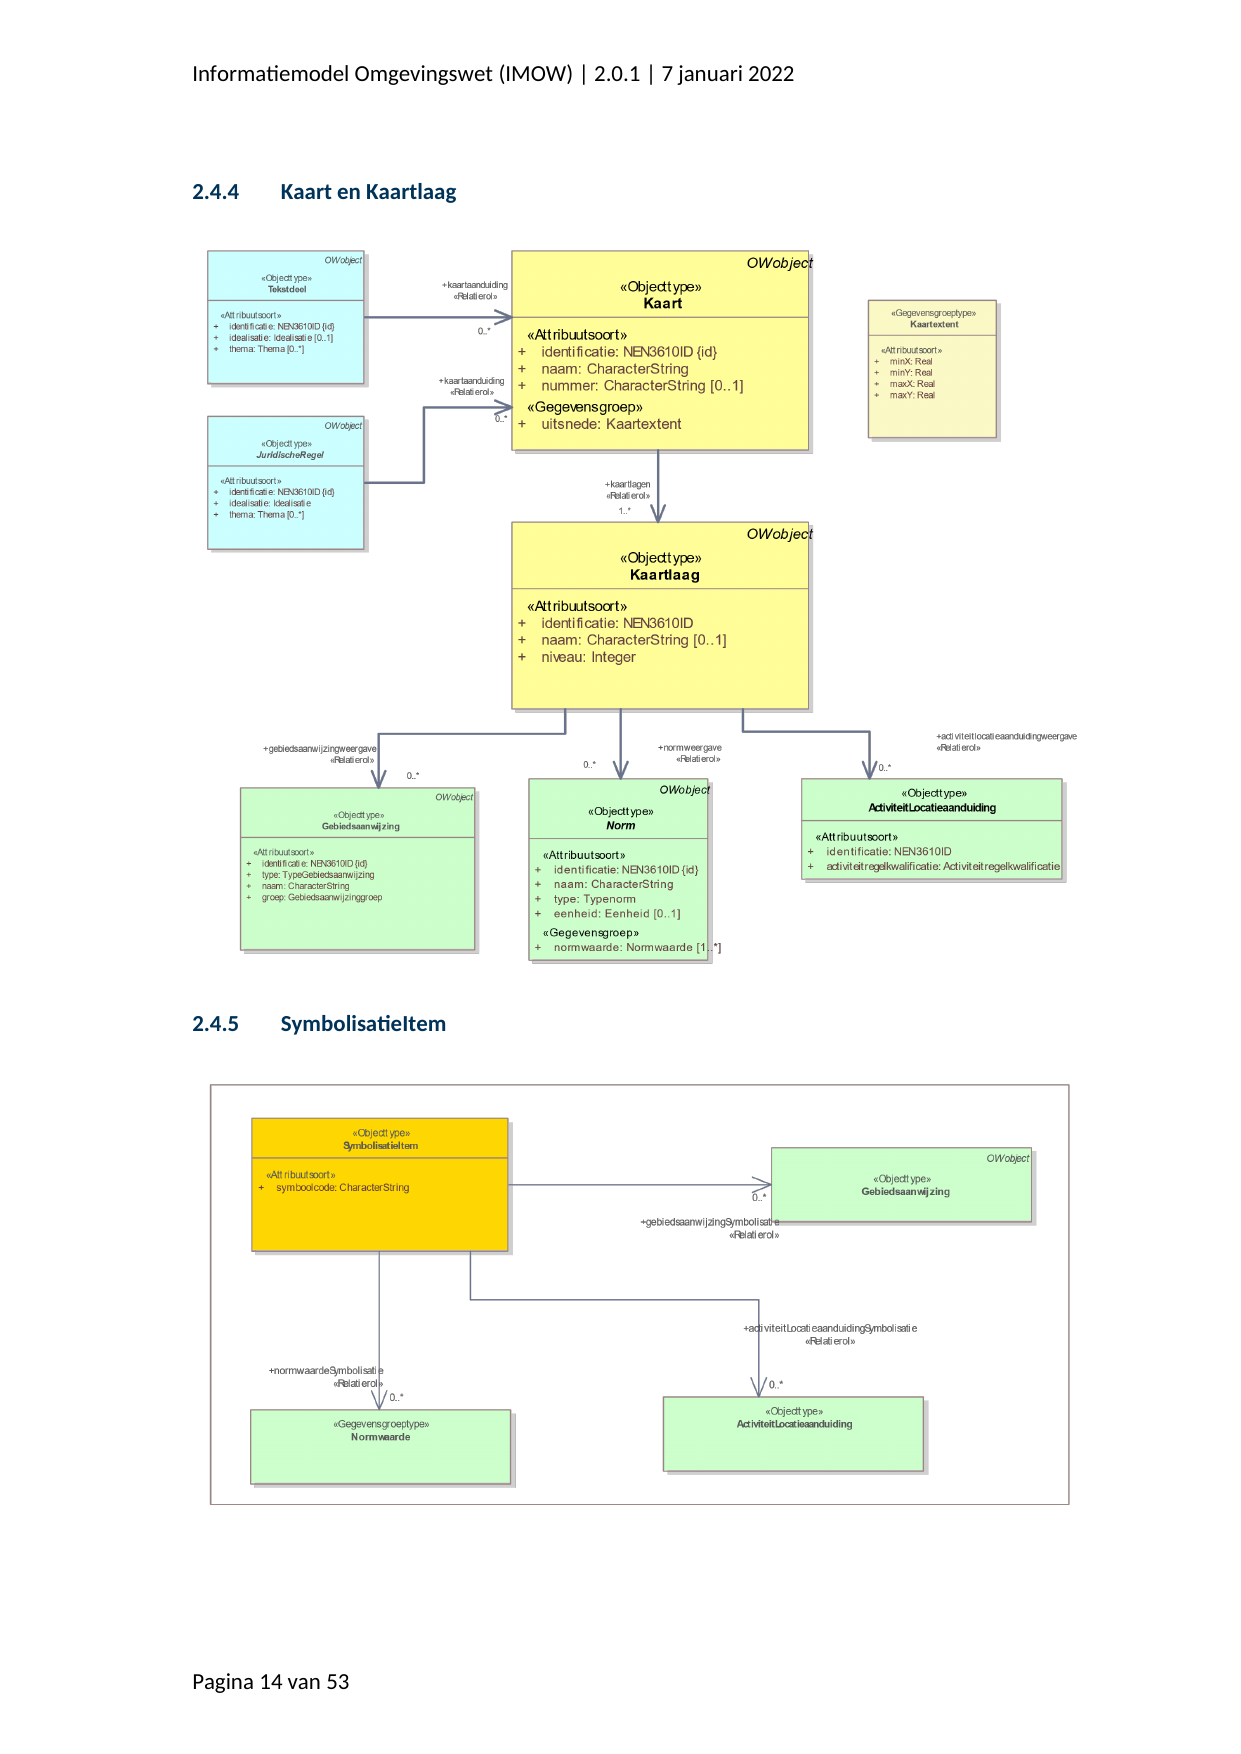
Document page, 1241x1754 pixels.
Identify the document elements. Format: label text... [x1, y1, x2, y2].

subtitle SymbolisatieItem [192, 1009, 1092, 1037]
picture [192, 1066, 1088, 1523]
picture [192, 234, 1093, 980]
subtitle Kaart en Kaartlaag [192, 177, 1092, 205]
